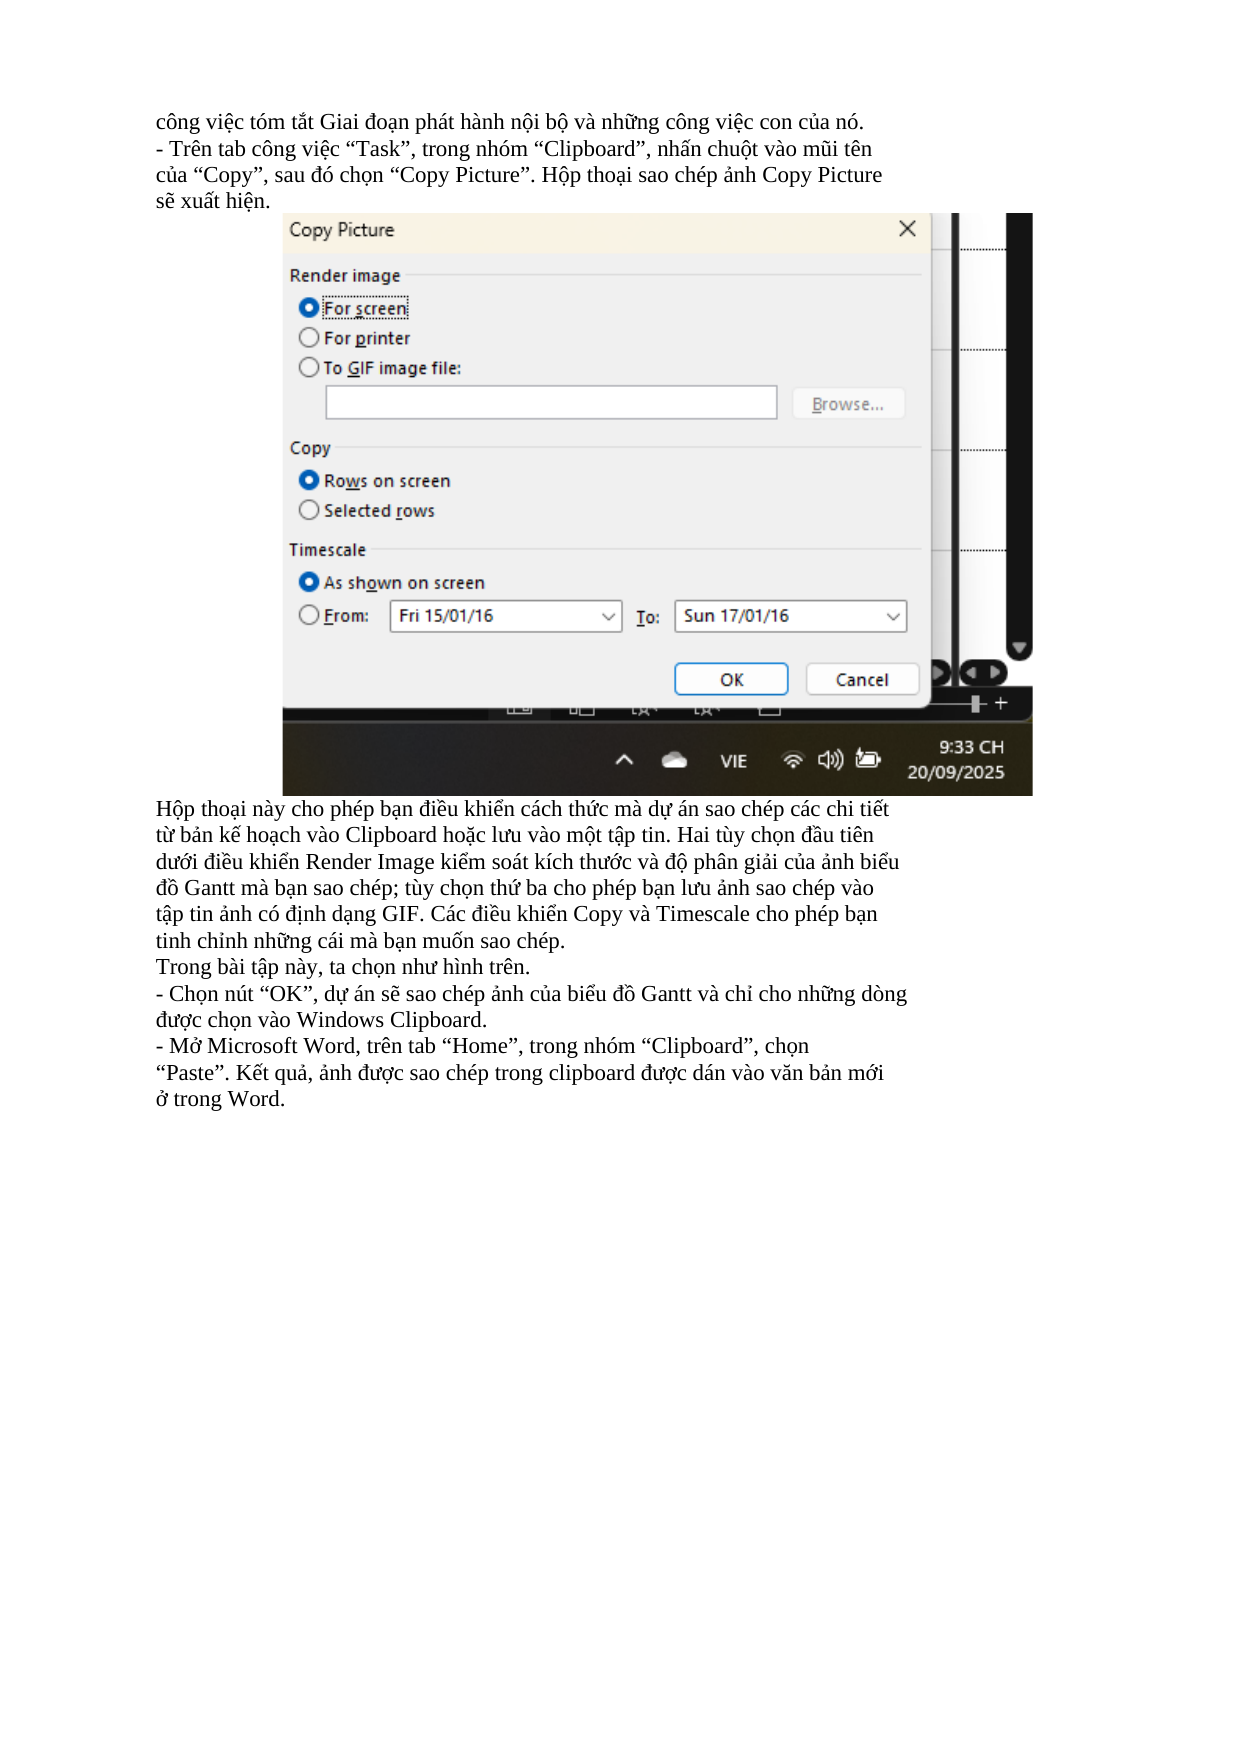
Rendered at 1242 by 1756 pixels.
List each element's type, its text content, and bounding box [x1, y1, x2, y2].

picture [282, 213, 1033, 796]
text - Mở Microsoft Word, trên tab “Home”, trong nhóm “Clipboard”, chọn [156, 1032, 1197, 1059]
text - Chọn nút “OK”, dự án sẽ sao chép ảnh của biểu đồ Gantt và chỉ cho những dòng [156, 979, 1197, 1006]
text của “Copy”, sau đó chọn “Copy Picture”. Hộp thoại sao chép ảnh Copy Picture [156, 161, 1197, 187]
text tinh chỉnh những cái mà bạn muốn sao chép. [156, 927, 1197, 953]
text được chọn vào Windows Clipboard. [156, 1006, 1197, 1032]
text dưới điều khiển Render Image kiểm soát kích thước và độ phân giải của ảnh biểu [156, 848, 1197, 874]
text Hộp thoại này cho phép bạn điều khiển cách thức mà dự án sao chép các chi tiết [156, 795, 1197, 821]
text “Paste”. Kết quả, ảnh được sao chép trong clipboard được dán vào văn bản mới [156, 1059, 1197, 1085]
text đồ Gantt mà bạn sao chép; tùy chọn thứ ba cho phép bạn lưu ảnh sao chép vào [156, 874, 1197, 901]
text - Trên tab công việc “Task”, trong nhóm “Clipboard”, nhấn chuột vào mũi tên [156, 135, 1197, 161]
text sẽ xuất hiện. [156, 187, 1197, 214]
text công việc tóm tắt Giai đoạn phát hành nội bộ và những công việc con của nó. [156, 108, 1197, 135]
text từ bản kế hoạch vào Clipboard hoặc lưu vào một tập tin. Hai tùy chọn đầu tiên [156, 821, 1197, 848]
text Trong bài tập này, ta chọn như hình trên. [156, 953, 1197, 979]
text tập tin ảnh có định dạng GIF. Các điều khiển Copy và Timescale cho phép bạn [156, 901, 1197, 927]
text ở trong Word. [156, 1085, 1197, 1111]
